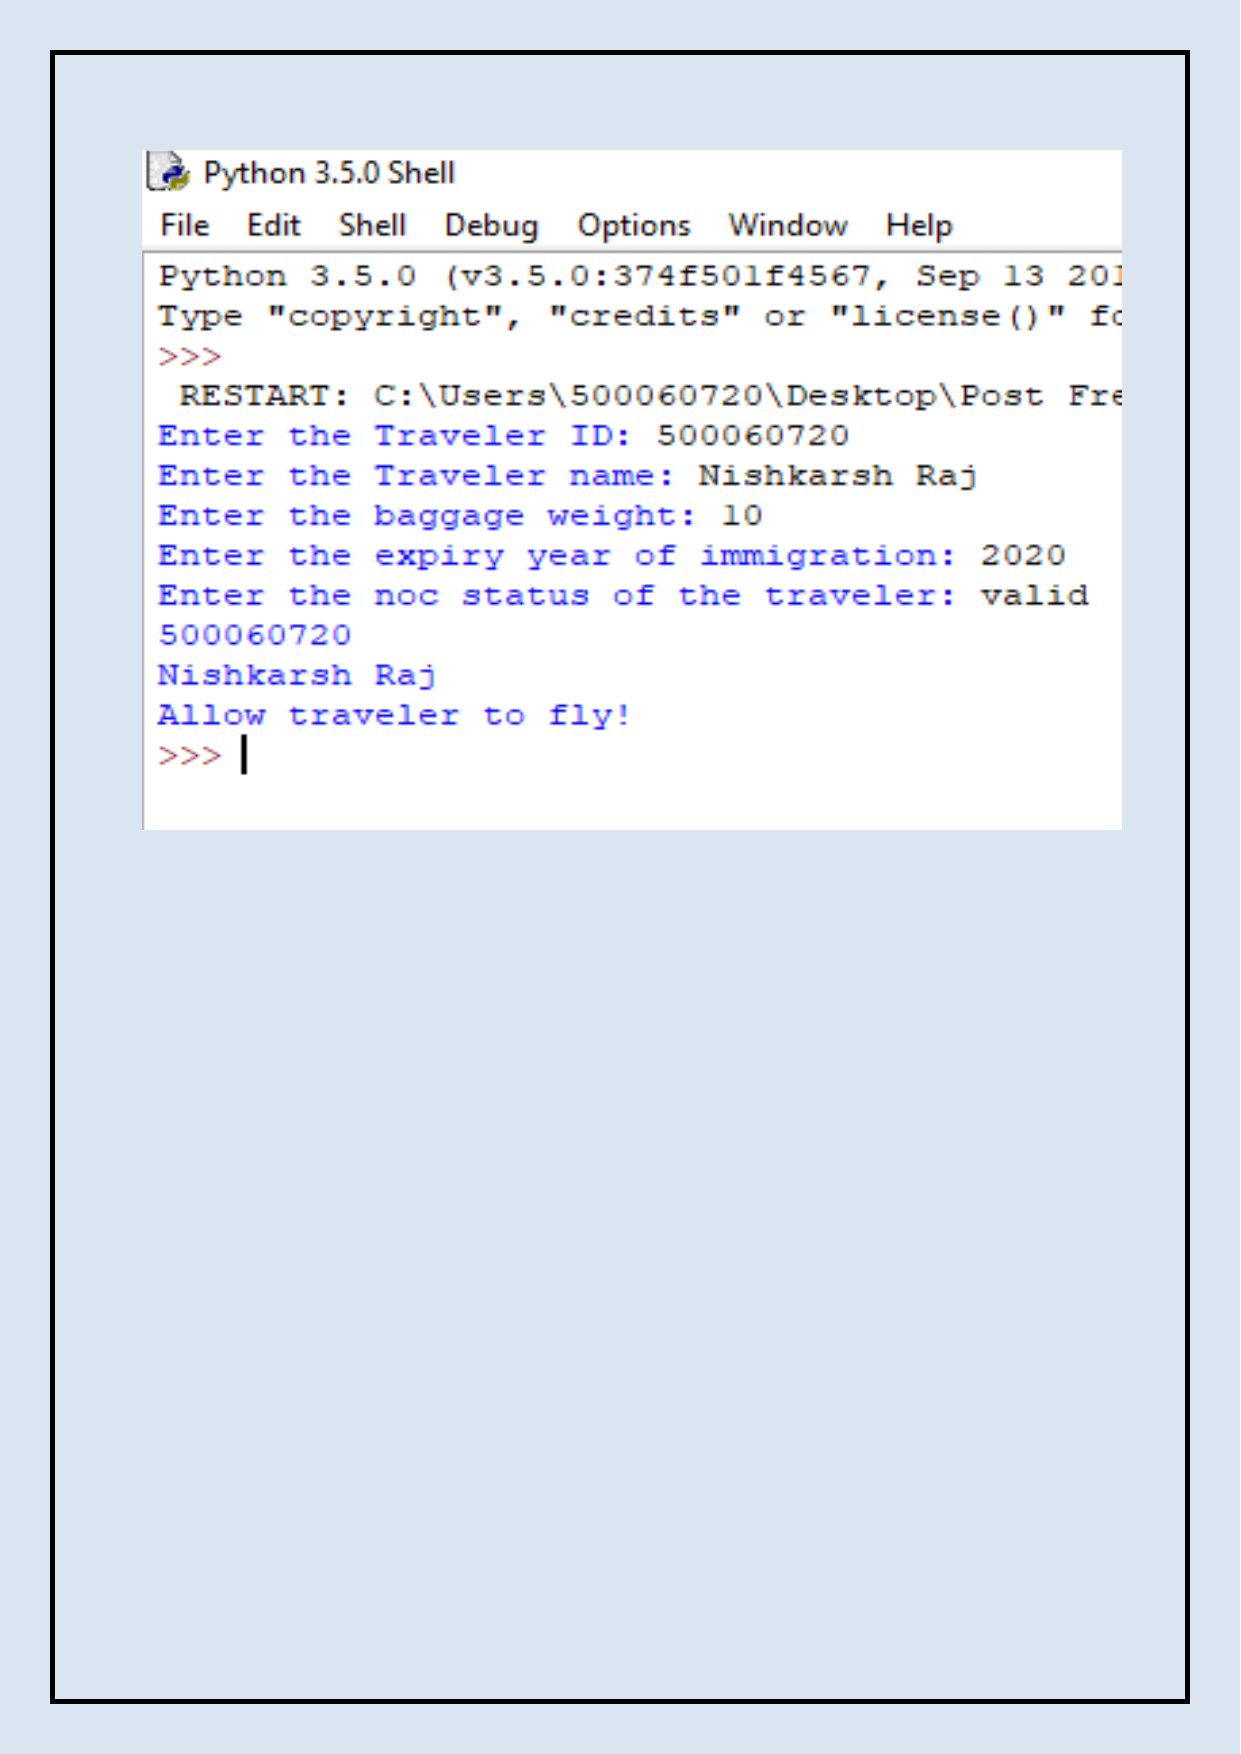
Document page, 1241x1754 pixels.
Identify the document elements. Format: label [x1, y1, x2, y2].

picture [142, 150, 1122, 830]
